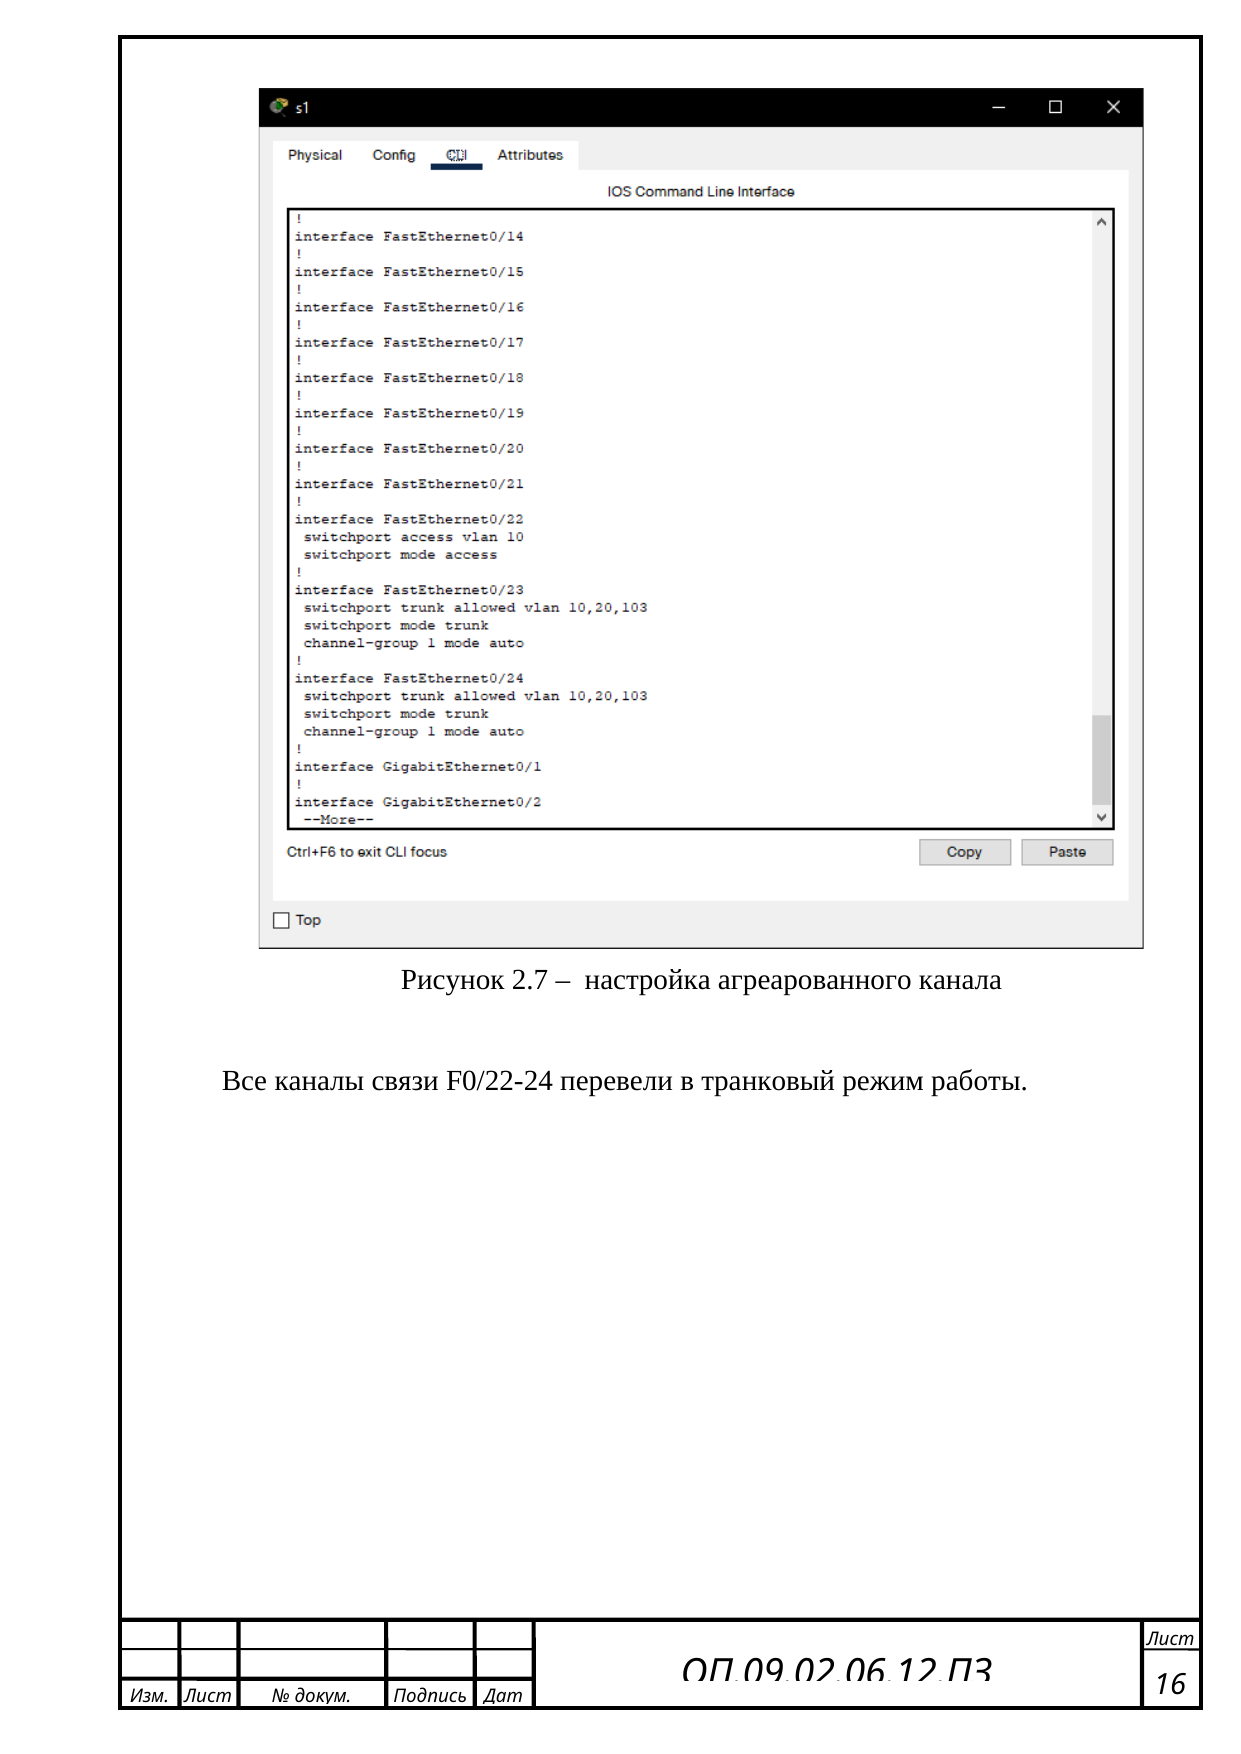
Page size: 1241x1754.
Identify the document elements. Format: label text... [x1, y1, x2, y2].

picture [258, 88, 1144, 949]
text Все каналы связи F0/22-24 перевели в транковый режим работы. [148, 1063, 1181, 1096]
text Рисунок 2.7 – настройка агреарованного канала [148, 962, 1181, 996]
